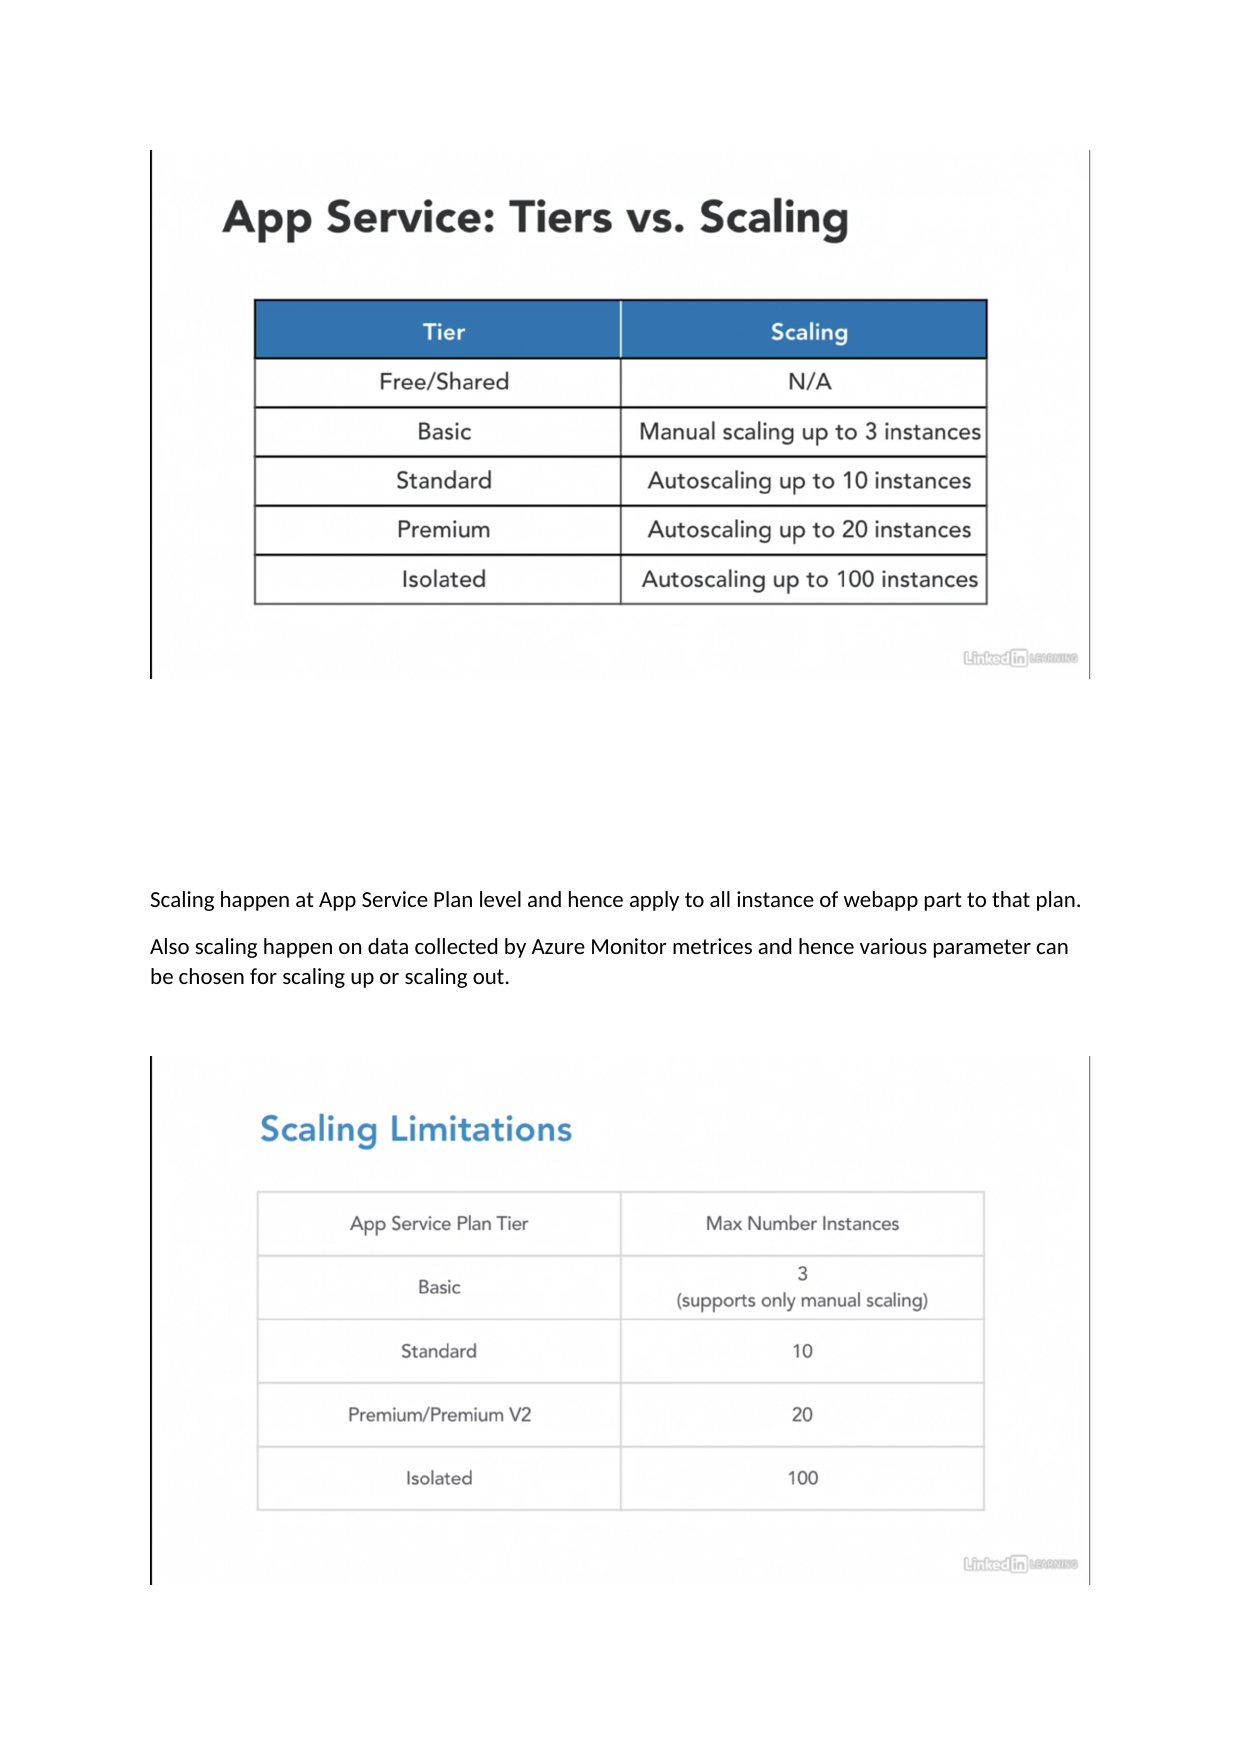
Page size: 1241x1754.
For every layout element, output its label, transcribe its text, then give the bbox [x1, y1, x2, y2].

text Also scaling happen on data collected by Azure Monitor metrices and hence various parameter can be chosen for scaling up or scaling out. [150, 932, 1090, 990]
picture [150, 1056, 1091, 1585]
picture [150, 150, 1091, 679]
text Scaling happen at App Service Plan level and hence apply to all instance of webapp part to that plan. [150, 885, 1090, 913]
